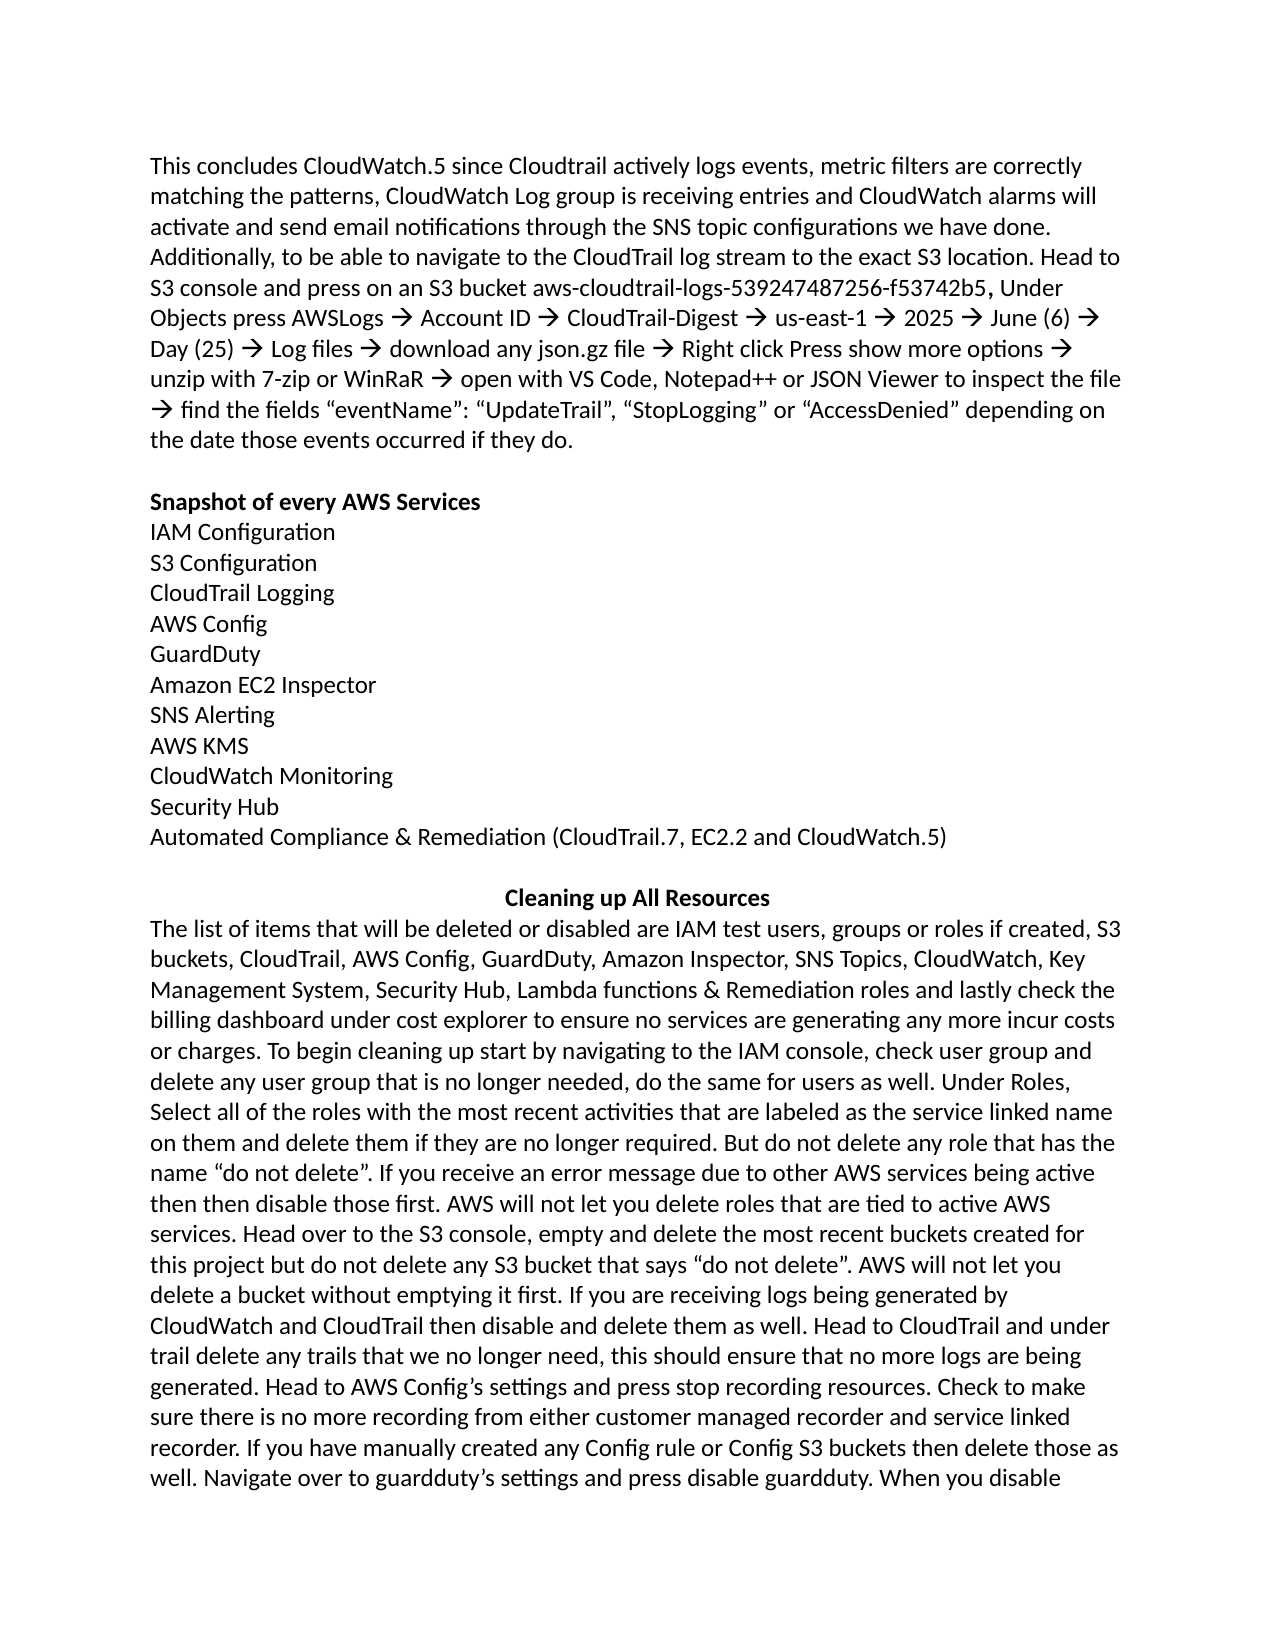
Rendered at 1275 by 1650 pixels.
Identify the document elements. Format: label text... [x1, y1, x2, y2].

text Amazon EC2 Inspector [150, 669, 1125, 699]
text IAM Configuration [150, 516, 1125, 547]
text Snapshot of every AWS Services [75, 486, 1125, 516]
text GuardDuty [150, 638, 1125, 669]
text SNS Alerting [150, 699, 1125, 730]
text Automated Compliance & Remediation (CloudTrail.7, EC2.2 and CloudWatch.5) [150, 821, 1125, 852]
text CloudWatch Monitoring [150, 760, 1125, 791]
text This concludes CloudWatch.5 since Cloudtrail actively logs events, metric filters are correctly matching the patterns, CloudWatch Log group is receiving entries and CloudWatch alarms will activate and send email notifications through the SNS topic configurations we have done. Additionally, to be able to navigate to the CloudTrail log stream to the exact S3 location. Head to S3 console and press on an S3 bucket aws-cloudtrail-logs-539247487256-f53742b5, Under Objects press AWSLogs Account ID CloudTrail-Digest us-east-1 2025 June (6) Day (25) Log files download any json.gz file Right click Press show more options unzip with 7-zip or WinRaR open with VS Code, Notepad++ or JSON Viewer to inspect the file find the fields “eventName”: “UpdateTrail”, “StopLogging” or “AccessDenied” depending on the date those events occurred if they do. [150, 150, 1125, 455]
text Cleaning up All Resources [150, 882, 1125, 913]
text CloudTrail Logging [150, 577, 1125, 608]
text AWS Config [150, 608, 1125, 638]
text S3 Configuration [150, 547, 1125, 577]
text Security Hub [150, 791, 1125, 821]
text AWS KMS [150, 730, 1125, 760]
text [150, 913, 1125, 1493]
